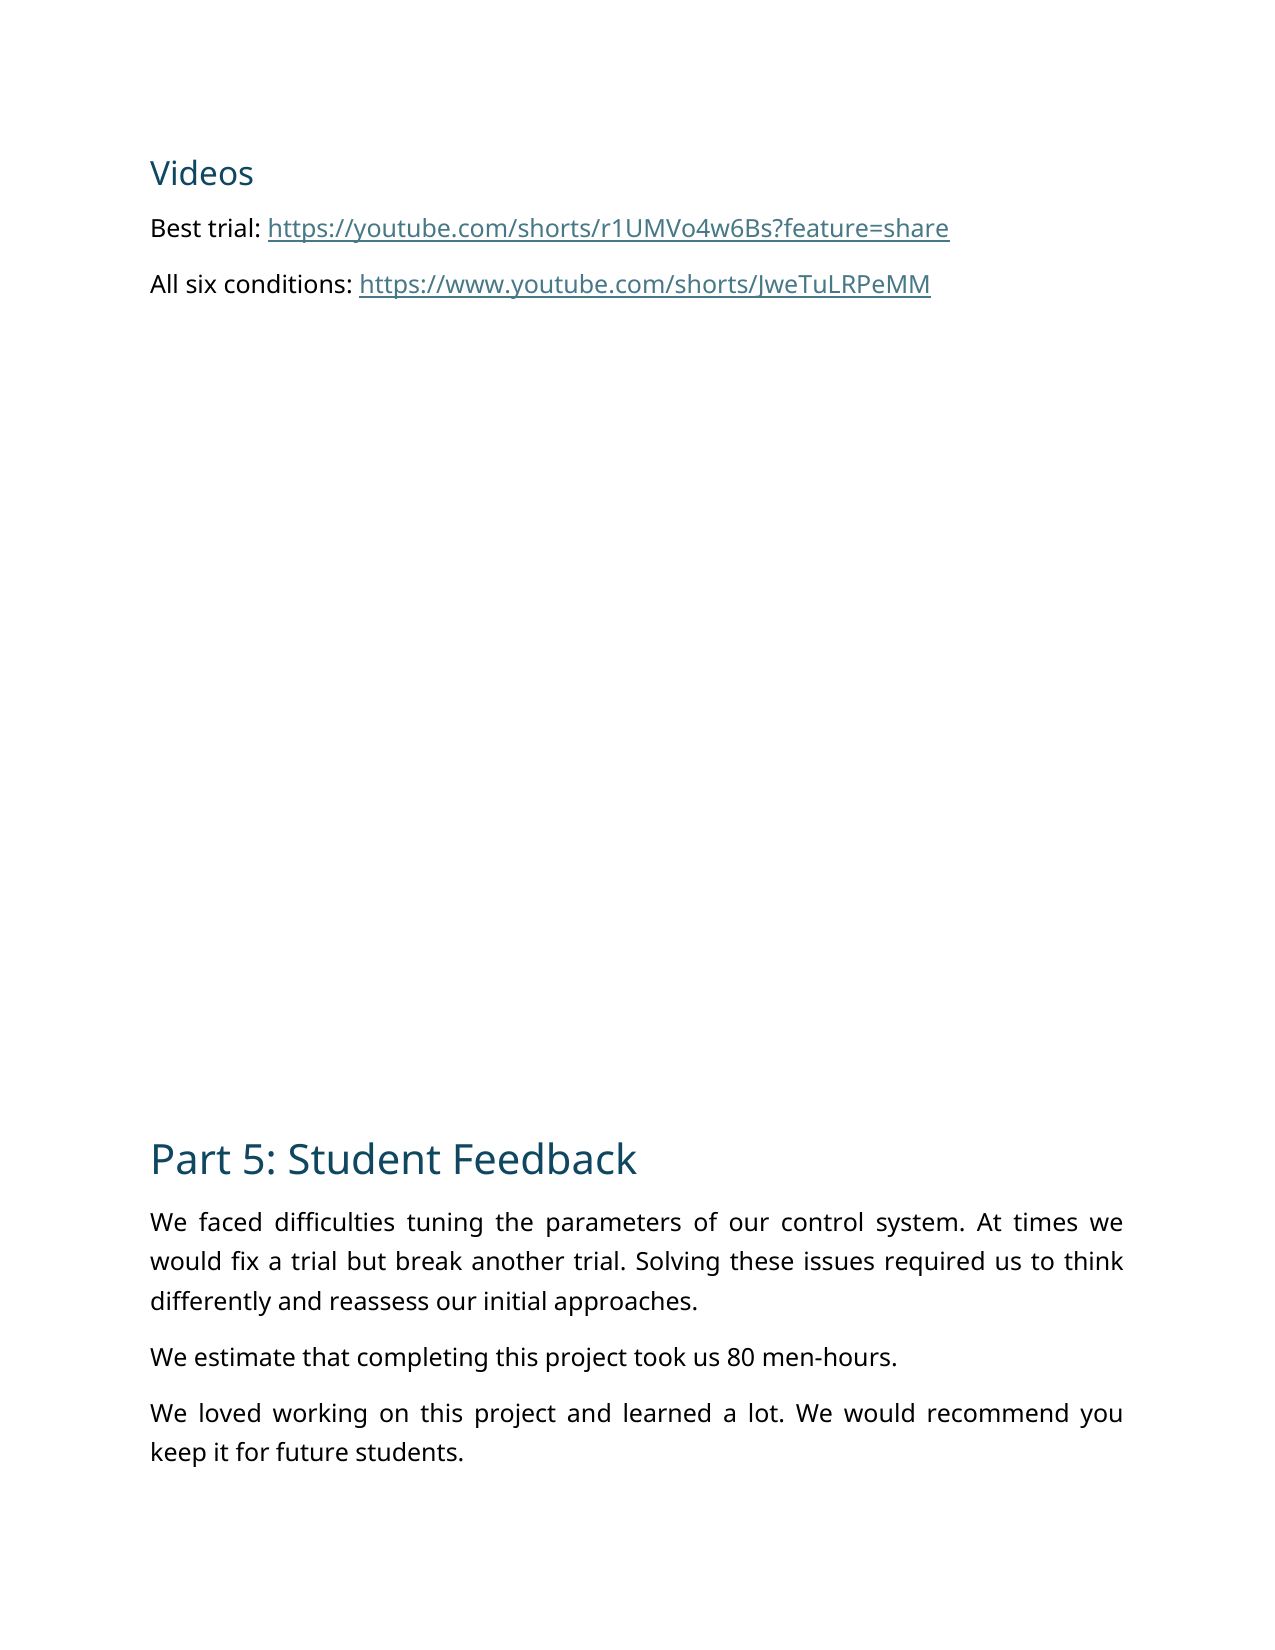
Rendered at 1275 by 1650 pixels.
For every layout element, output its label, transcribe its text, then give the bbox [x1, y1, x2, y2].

text We loved working on this project and learned a lot. We would recommend you keep it for future students. [150, 1396, 1125, 1469]
text Best trial: https://youtube.com/shorts/r1UMVo4w6Bs?feature=share [150, 211, 1125, 245]
subtitle Videos [150, 150, 1125, 195]
text All six conditions: https://www.youtube.com/shorts/JweTuLRPeMM [150, 267, 1125, 301]
text We faced difficulties tuning the parameters of our control system. At times we would fix a trial but break another trial. Solving these issues required us to think differently and reassess our initial approaches. [150, 1204, 1125, 1317]
subtitle Part 5: Student Feedback [150, 1130, 1125, 1187]
text We estimate that completing this project took us 80 men-hours. [150, 1339, 1125, 1373]
